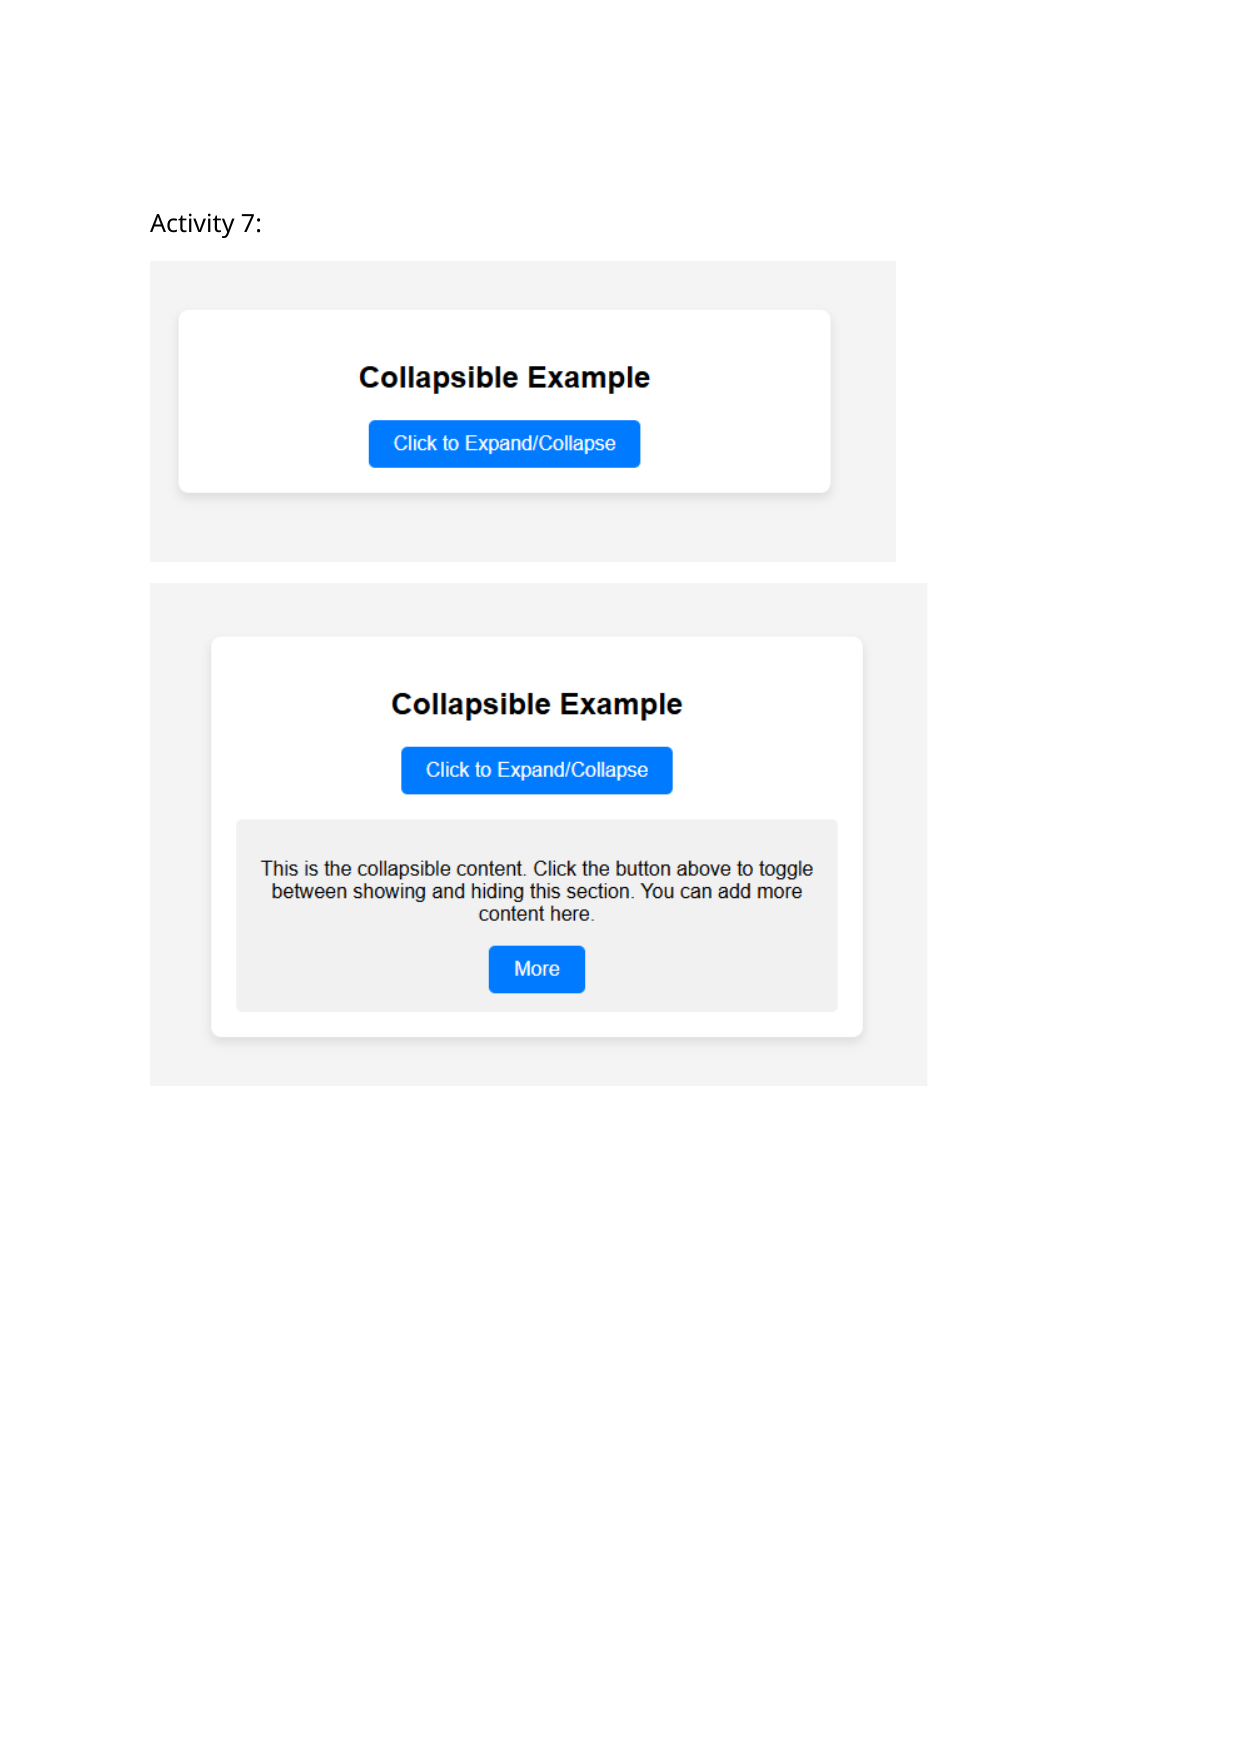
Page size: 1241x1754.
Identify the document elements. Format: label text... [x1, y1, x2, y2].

text Activity 7: [150, 206, 1090, 240]
picture [150, 583, 928, 1086]
picture [150, 261, 897, 562]
